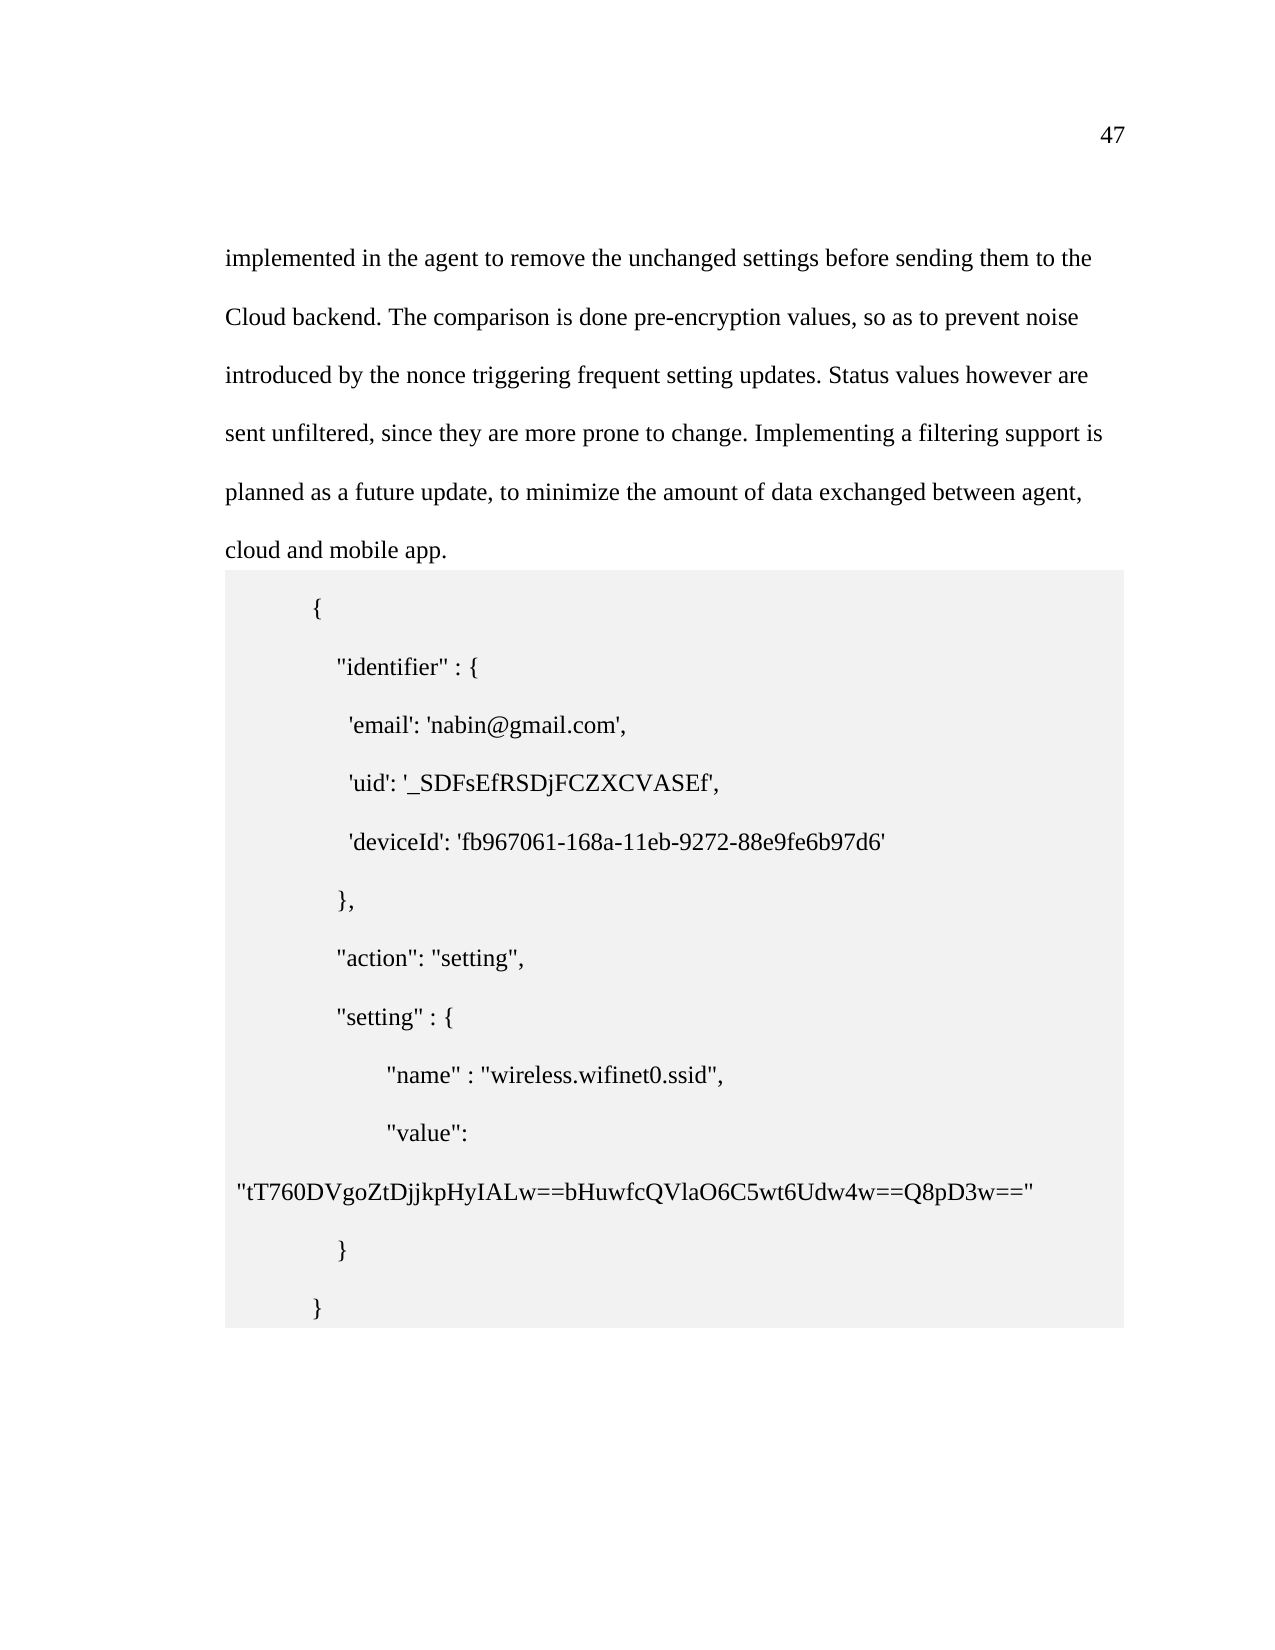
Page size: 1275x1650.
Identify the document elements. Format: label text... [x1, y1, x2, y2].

table_header { "identifier" : { 'email': 'nabin@gmail.com', 'uid': '_SDFsEfRSDjFCZXCVASEf', 'deviceId': 'fb967061-168a-11eb-9272-88e9fe6b97d6' }, "action": "setting", "setting" : { "name" : "wireless.wifinet0.ssid", "value": "tT760DVgoZtDjjkpHyIALw==bHuwfcQVlaO6C5wt6Udw4w==Q8pD3w==" } } [225, 570, 1124, 1328]
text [225, 220, 1125, 570]
